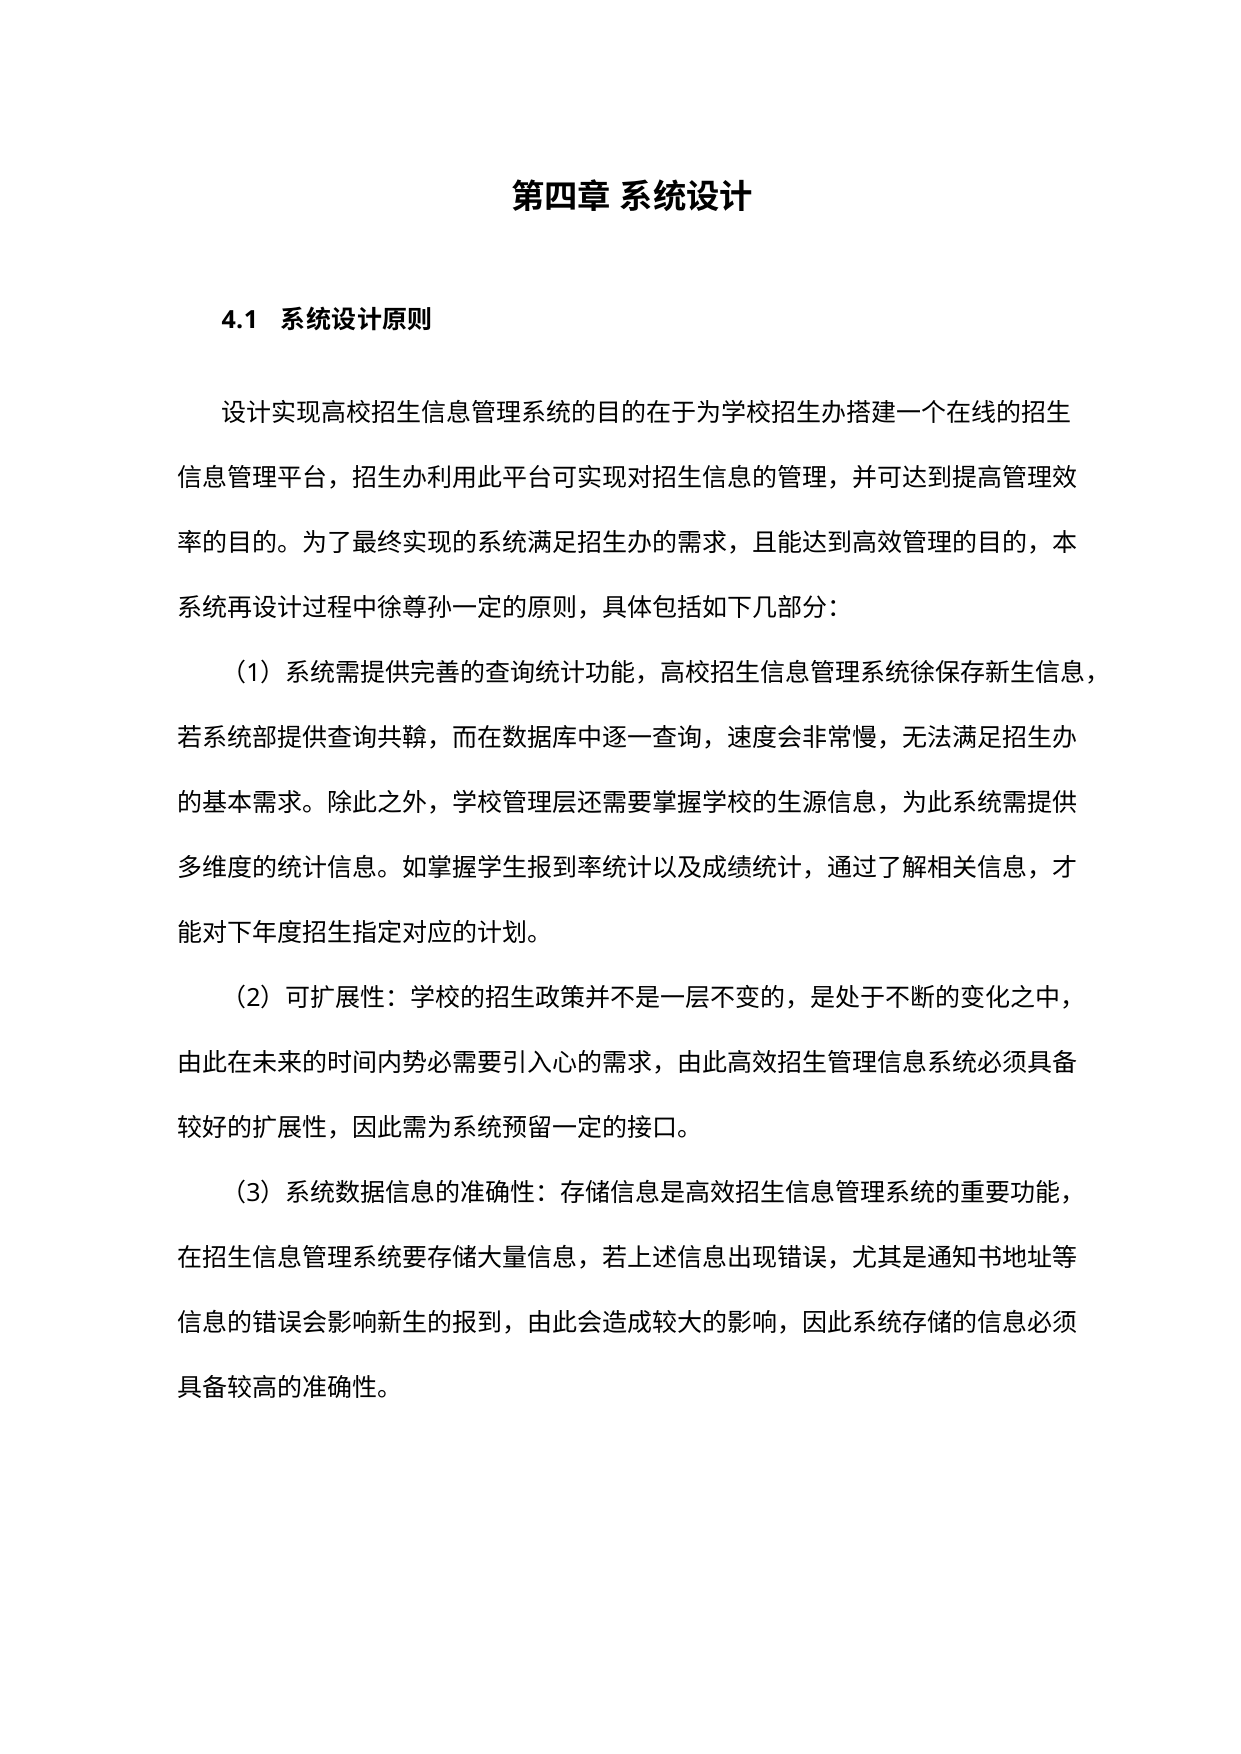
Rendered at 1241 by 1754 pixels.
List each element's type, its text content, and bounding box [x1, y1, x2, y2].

text （3）系统数据信息的准确性：存储信息是高效招生信息管理系统的重要功能，在招生信息管理系统要存储大量信息，若上述信息出现错误，尤其是通知书地址等信息的错误会影响新生的报到，由此会造成较大的影响，因此系统存储的信息必须具备较高的准确性。 [177, 1158, 1087, 1418]
text 设计实现高校招生信息管理系统的目的在于为学校招生办搭建一个在线的招生信息管理平台，招生办利用此平台可实现对招生信息的管理，并可达到提高管理效率的目的。为了最终实现的系统满足招生办的需求，且能达到高效管理的目的，本系统再设计过程中徐尊孙一定的原则，具体包括如下几部分： [177, 378, 1087, 638]
subtitle 系统设计 [177, 162, 1087, 227]
text （1）系统需提供完善的查询统计功能，高校招生信息管理系统徐保存新生信息，若系统部提供查询共鞥，而在数据库中逐一查询，速度会非常慢，无法满足招生办的基本需求。除此之外，学校管理层还需要掌握学校的生源信息，为此系统需提供多维度的统计信息。如掌握学生报到率统计以及成绩统计，通过了解相关信息，才能对下年度招生指定对应的计划。 [177, 638, 1087, 963]
subtitle 系统设计原则 [221, 286, 1087, 351]
text （2）可扩展性：学校的招生政策并不是一层不变的，是处于不断的变化之中，由此在未来的时间内势必需要引入心的需求，由此高效招生管理信息系统必须具备较好的扩展性，因此需为系统预留一定的接口。 [177, 963, 1087, 1158]
